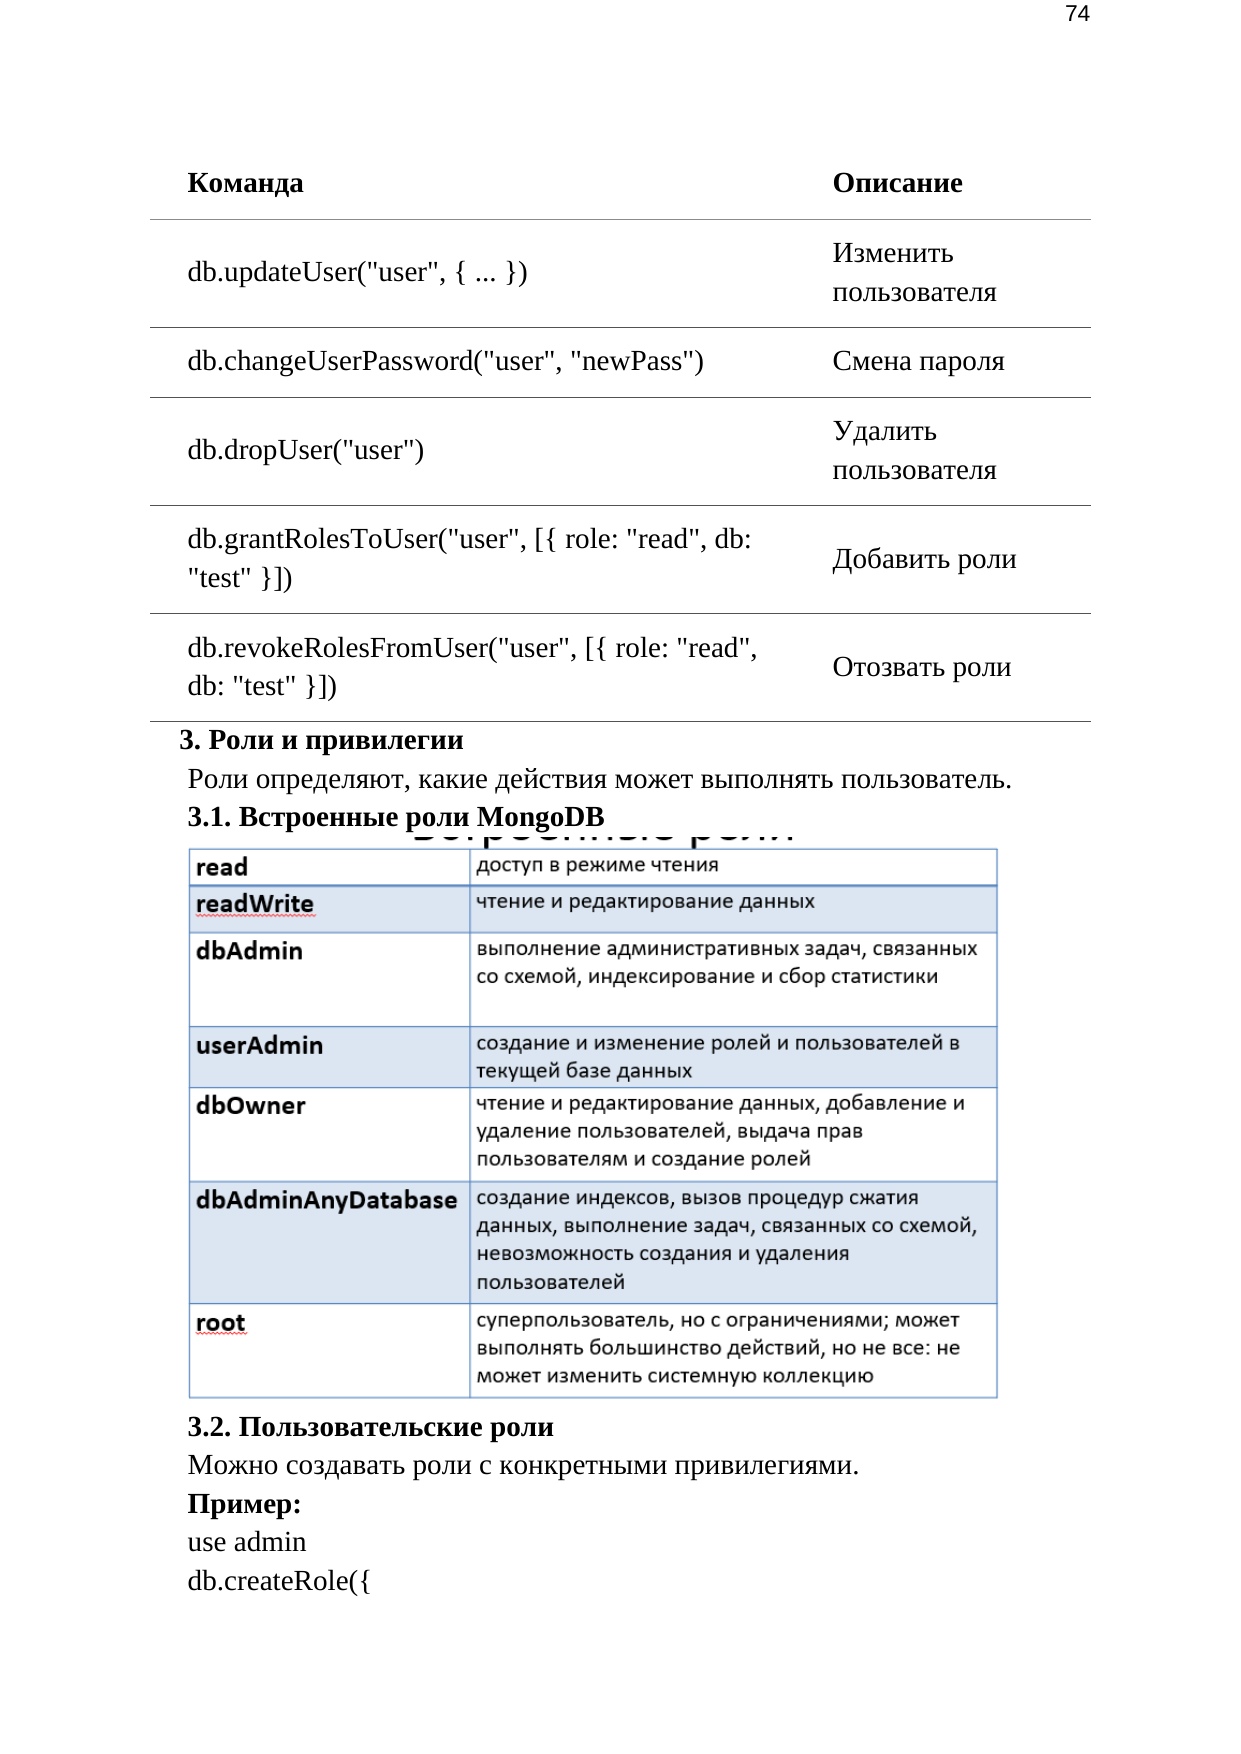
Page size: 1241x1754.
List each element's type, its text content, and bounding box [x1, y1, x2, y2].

text Роли определяют, какие действия может выполнять пользователь. [187, 761, 1090, 794]
text 3. Роли и привилегии [150, 722, 1090, 756]
table_cell db.updateUser("user", { ... }) [150, 220, 779, 327]
table_header Описание [779, 150, 1091, 219]
text use admin [187, 1524, 1090, 1558]
table_cell db.changeUserPassword("user", "newPass") [150, 328, 779, 397]
text 3.1. Встроенные роли MongoDB [187, 799, 1090, 833]
table_cell db.revokeRolesFromUser("user", [{ role: "read", db: "test" }]) [150, 614, 779, 721]
text Пример: [187, 1486, 1090, 1519]
text db.createRole({ [187, 1563, 1090, 1597]
table_cell Добавить роли [779, 506, 1091, 613]
table_cell Отозвать роли [779, 614, 1091, 721]
table_cell Изменить пользователя [779, 220, 1091, 327]
text 3.2. Пользовательские роли [187, 1409, 1090, 1442]
table_cell db.grantRolesToUser("user", [{ role: "read", db: "test" }]) [150, 506, 779, 613]
table_header Команда [150, 150, 779, 219]
table_cell Удалить пользователя [779, 398, 1091, 505]
picture [187, 837, 1011, 1405]
text Можно создавать роли с конкретными привилегиями. [187, 1447, 1090, 1481]
table_cell Смена пароля [779, 328, 1091, 397]
table_cell db.dropUser("user") [150, 398, 779, 505]
